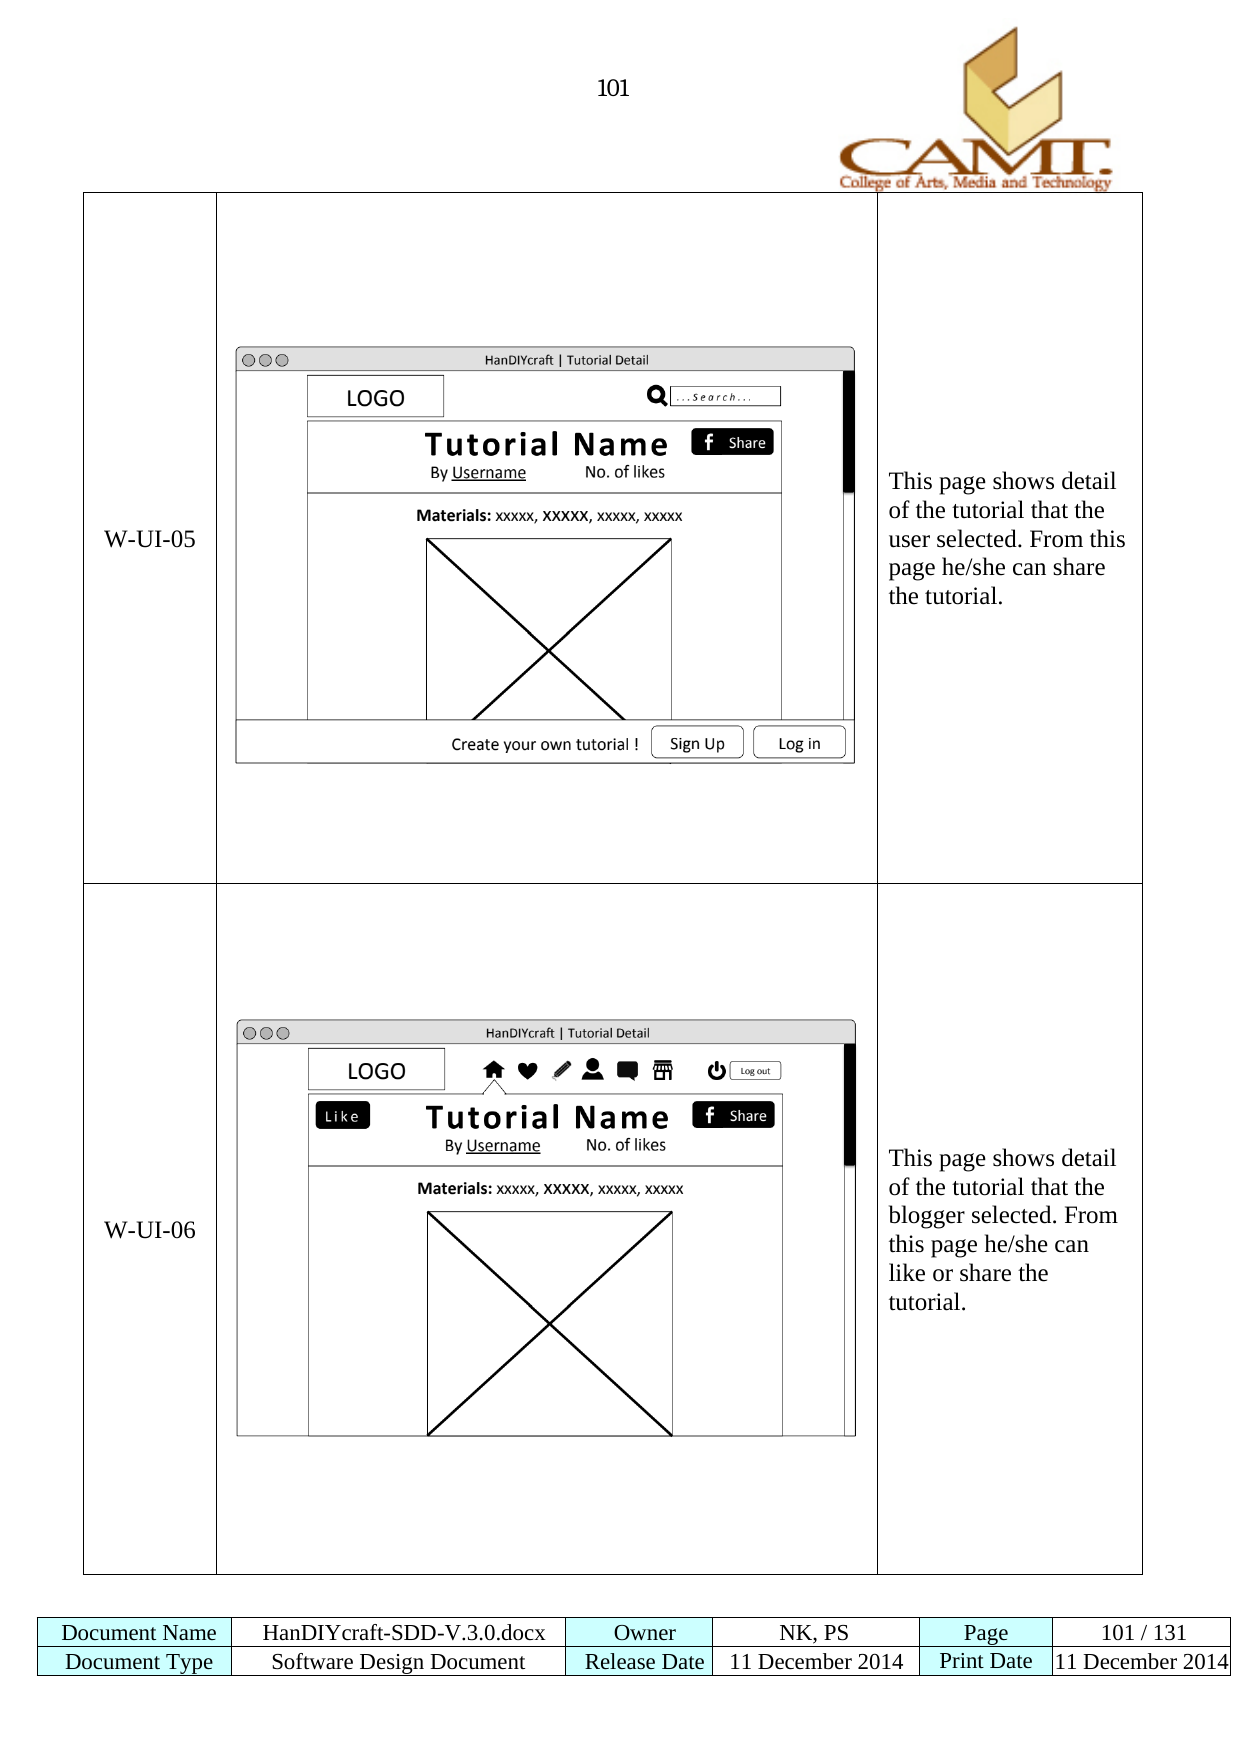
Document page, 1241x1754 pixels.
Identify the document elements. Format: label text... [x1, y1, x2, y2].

table_cell This page shows detail of the tutorial that the user selected. From this page he/she can share the tutorial. [878, 193, 1142, 883]
table_cell W-UI-05 [84, 193, 216, 883]
table_cell This page shows detail of the tutorial that the blogger selected. From this page he/she can like or share the tutorial. [878, 884, 1142, 1574]
table_cell [217, 884, 877, 1574]
table_cell W-UI-06 [84, 884, 216, 1574]
picture [755, 18, 1221, 207]
table_cell [217, 193, 877, 883]
